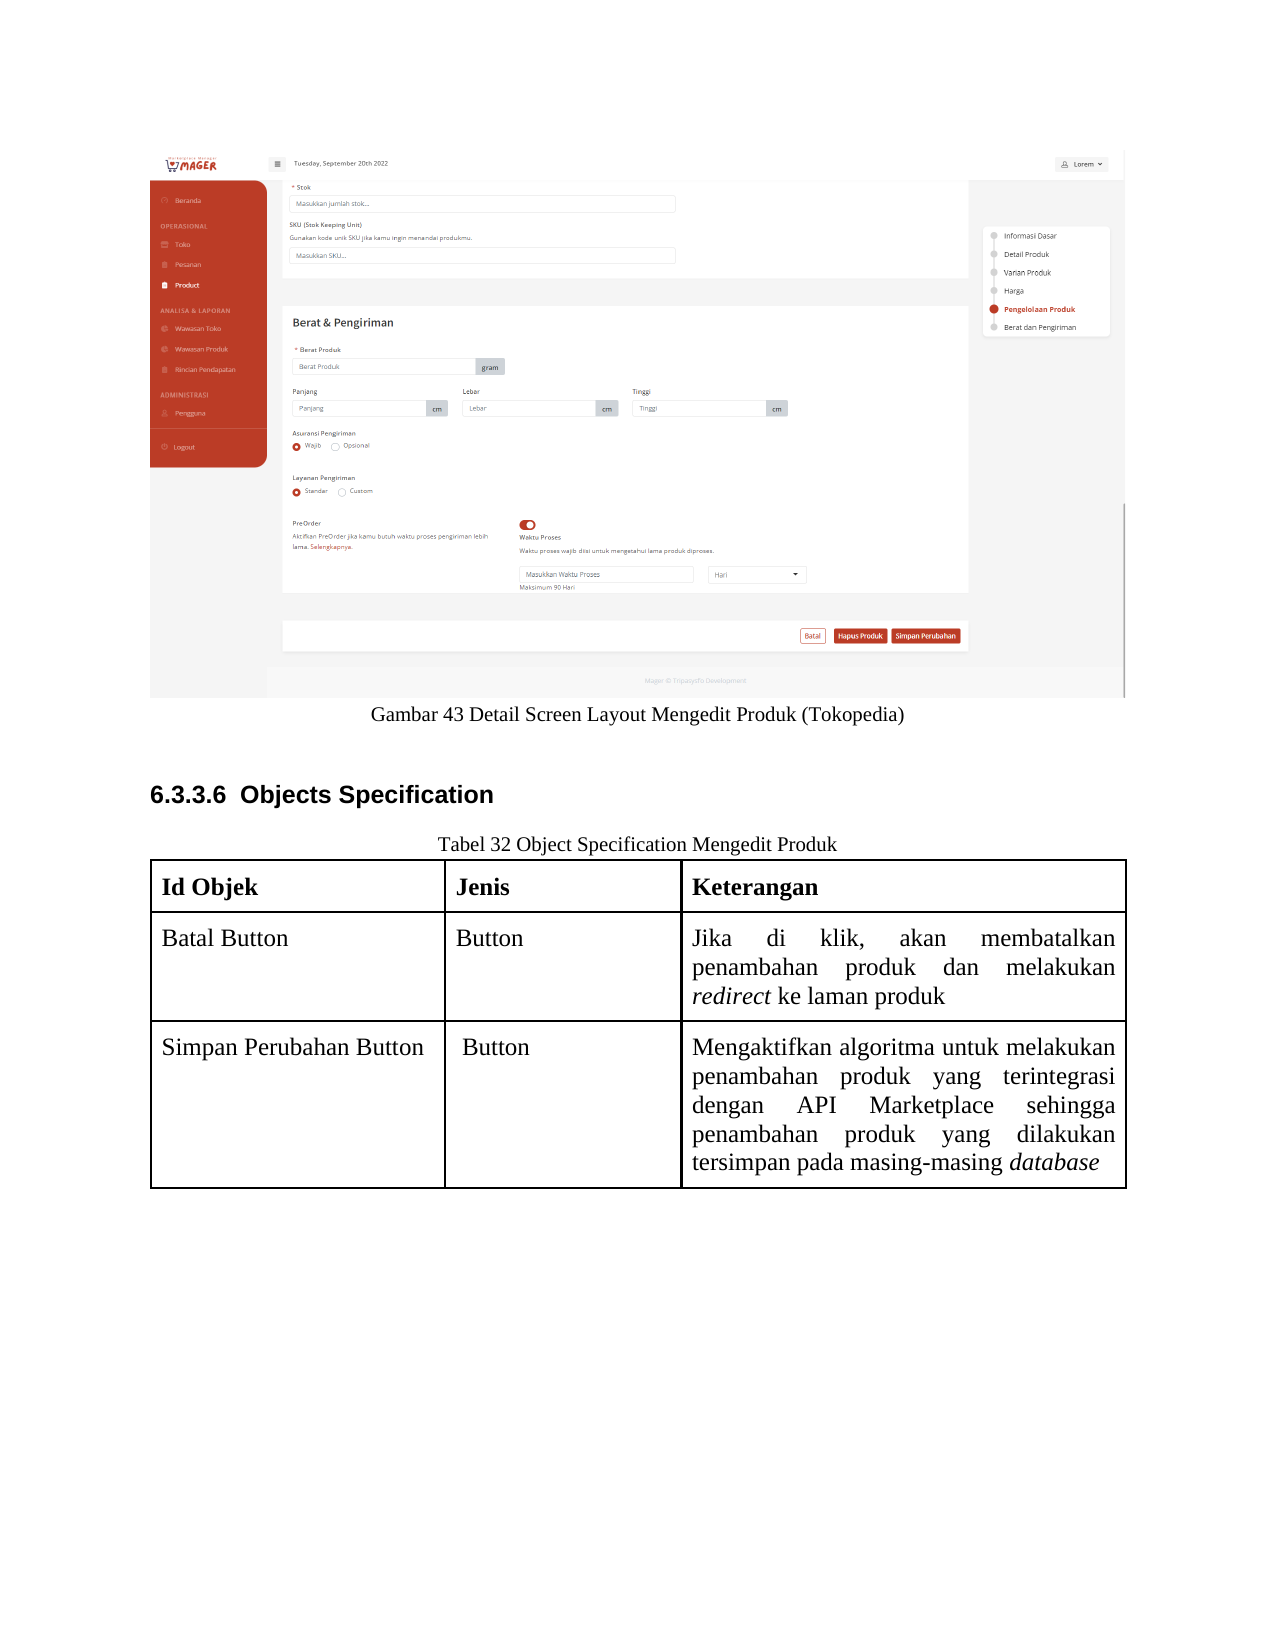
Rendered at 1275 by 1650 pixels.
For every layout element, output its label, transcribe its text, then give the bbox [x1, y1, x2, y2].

text Gambar 43 Detail Screen Layout Mengedit Produk (Tokopedia) [150, 702, 1125, 726]
table_header Keterangan [683, 861, 1125, 911]
table_cell Button [446, 913, 680, 1020]
picture [150, 150, 1125, 698]
table_header Jenis [446, 861, 680, 911]
table_cell Batal Button [152, 913, 444, 1020]
table_cell Button [446, 1022, 680, 1187]
table_header Id Objek [152, 861, 444, 911]
text Tabel 32 Object Specification Mengedit Produk [150, 832, 1125, 856]
table_cell Simpan Perubahan Button [152, 1022, 444, 1187]
table_cell Jika di klik, akan membatalkan penambahan produk dan melakukan redirect ke laman produk [683, 913, 1125, 1020]
table_cell Mengaktifkan algoritma untuk melakukan penambahan produk yang terintegrasi dengan API Marketplace sehingga penambahan produk yang dilakukan tersimpan pada masing-masing database [683, 1022, 1125, 1187]
subtitle Objects Specification [150, 780, 1125, 809]
